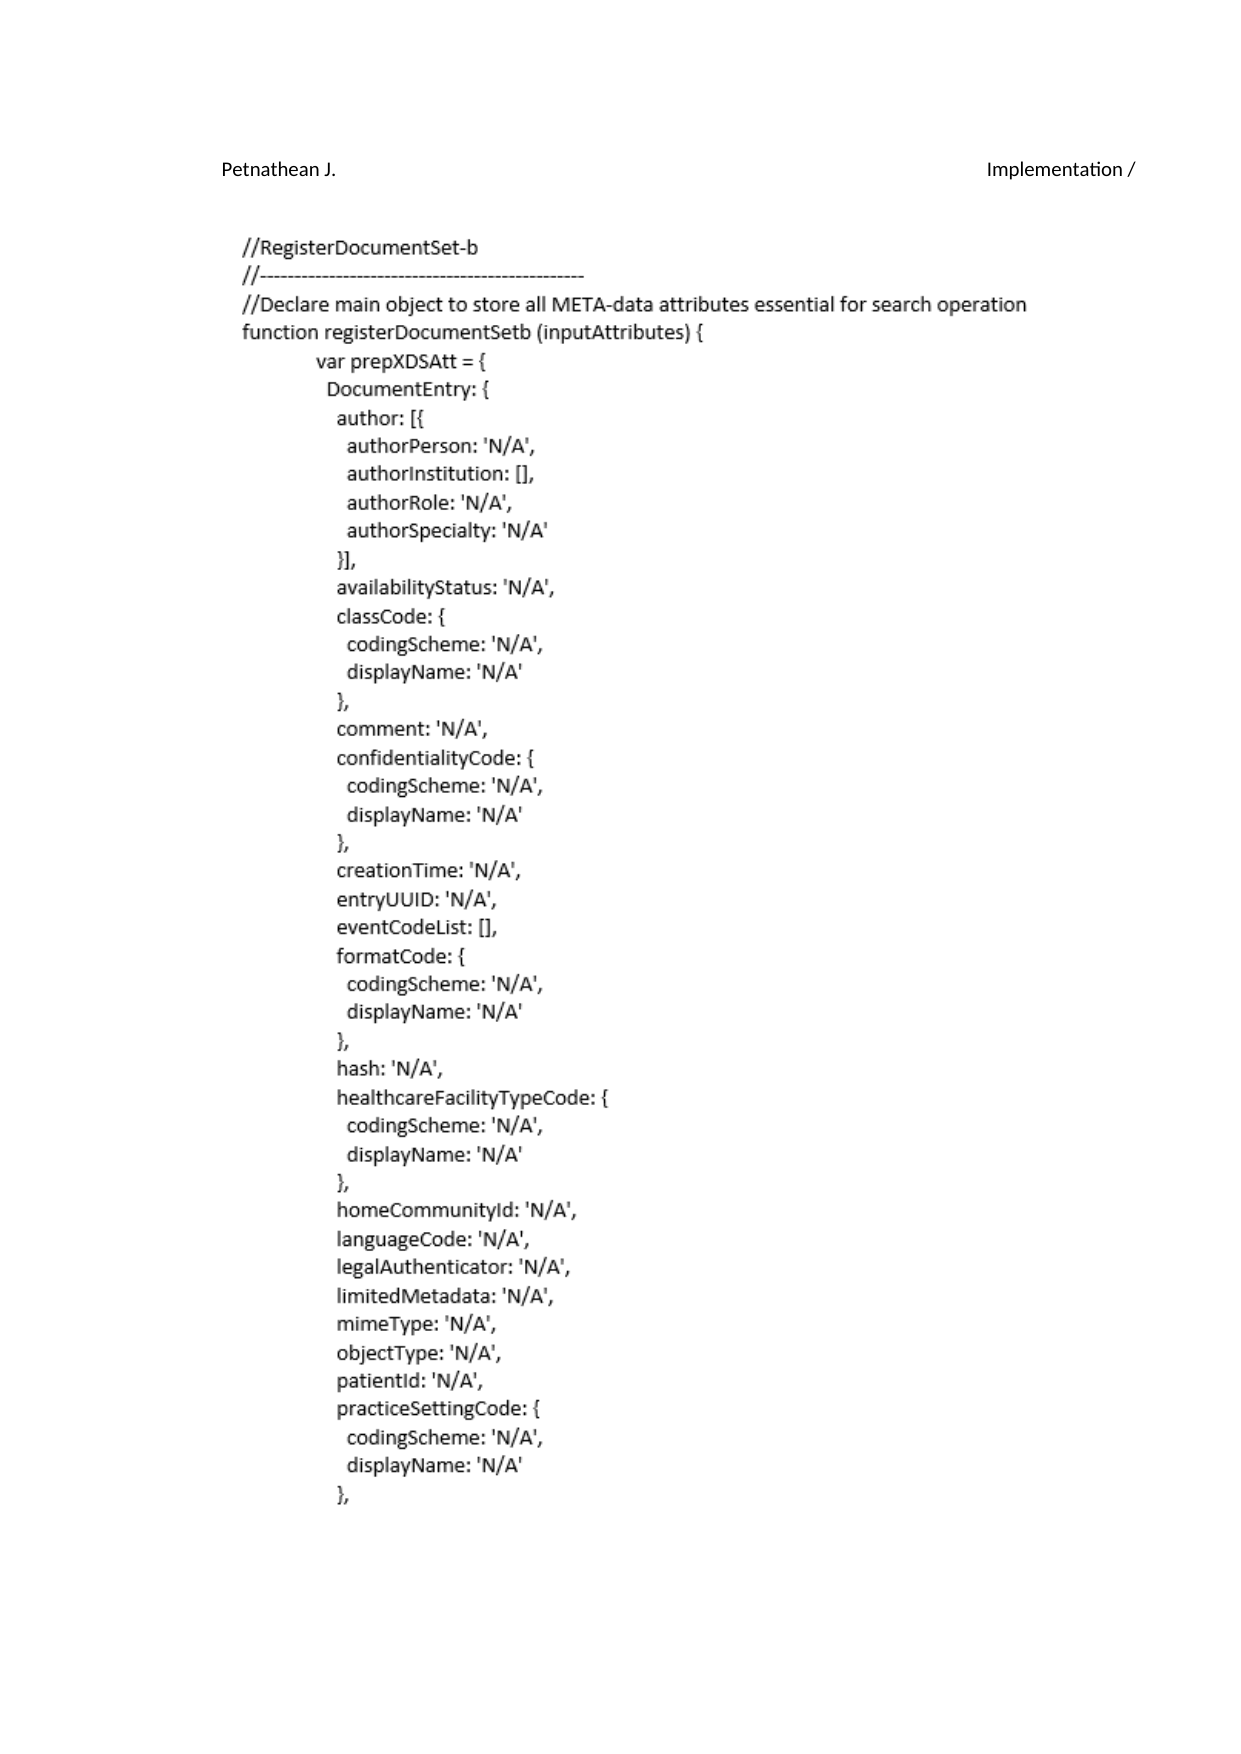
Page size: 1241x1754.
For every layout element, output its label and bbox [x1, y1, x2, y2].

picture [221, 221, 1164, 1517]
